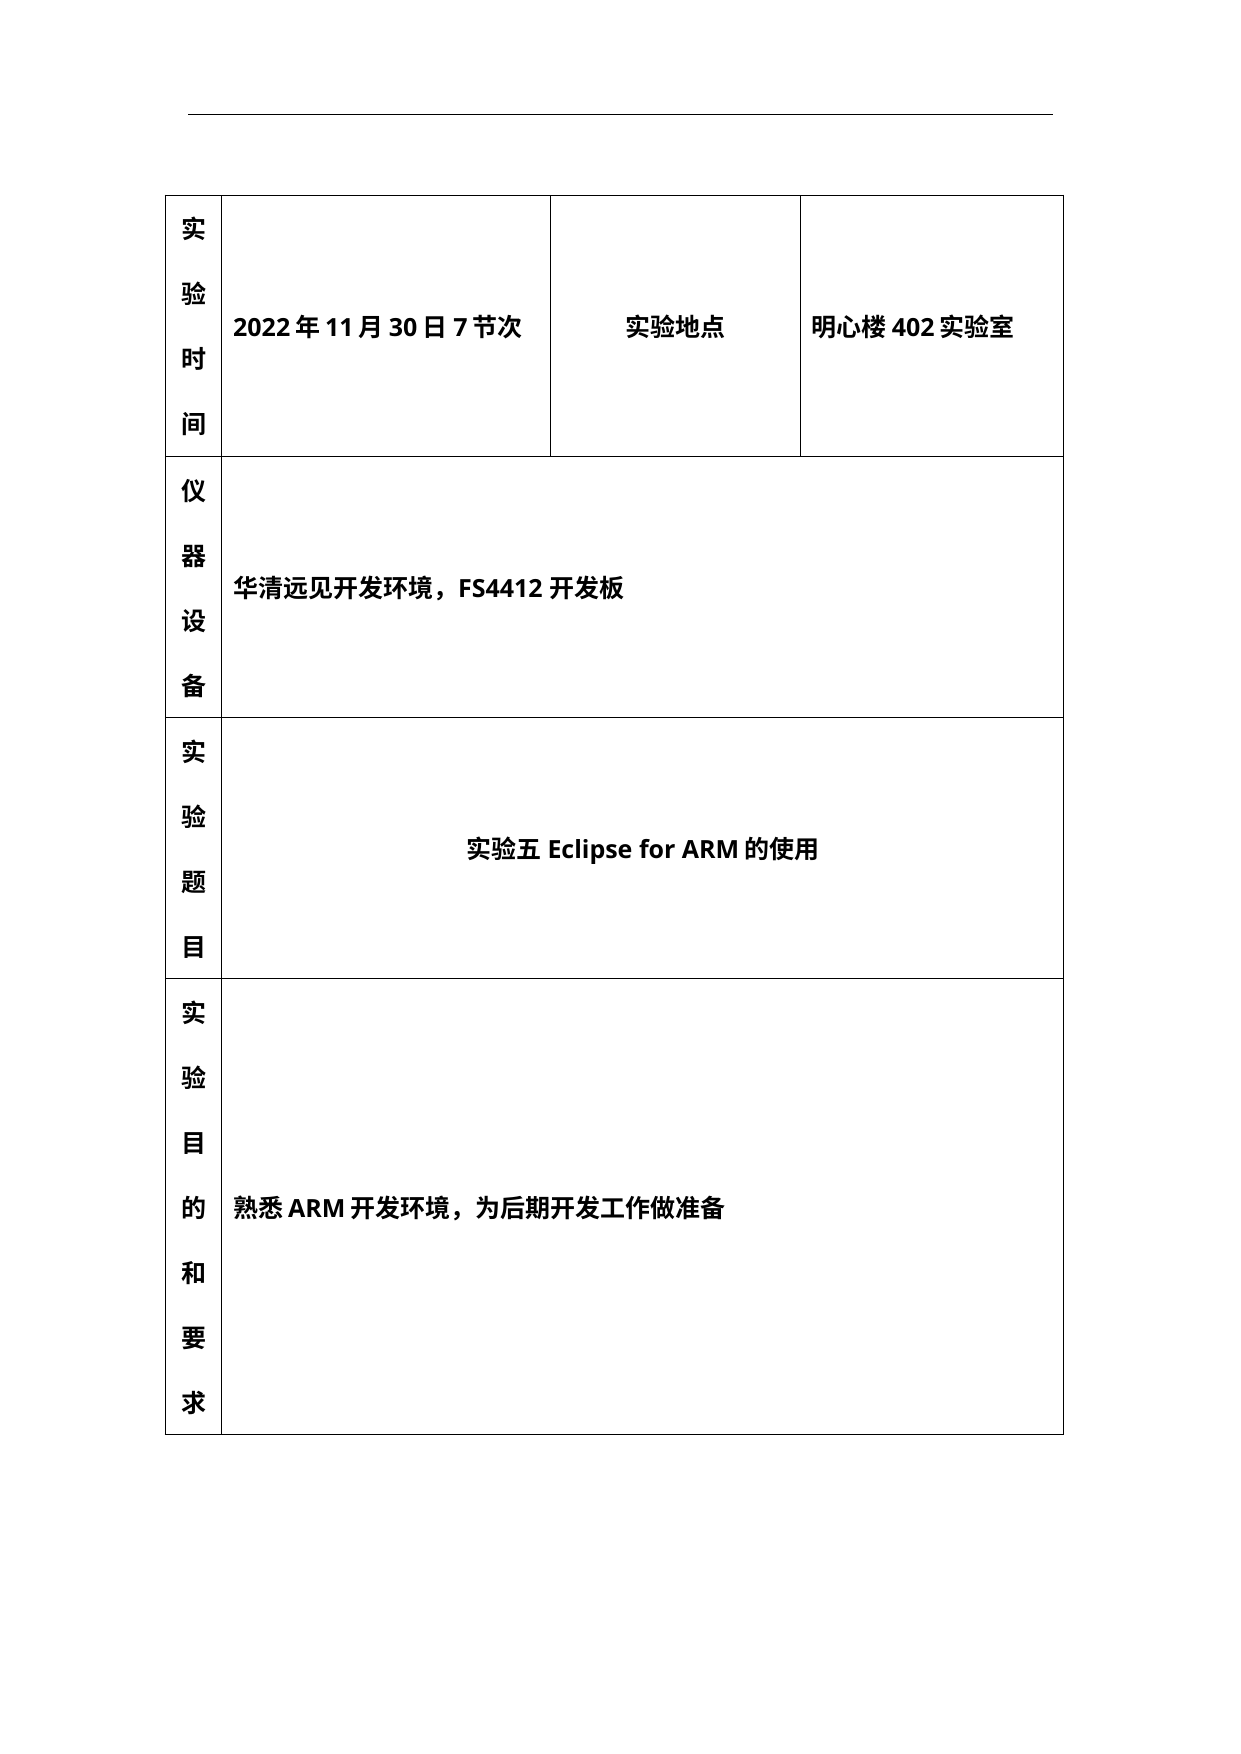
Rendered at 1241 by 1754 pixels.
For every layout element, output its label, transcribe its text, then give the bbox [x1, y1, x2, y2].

table_cell 华清远见开发环境，FS4412 开发板 [222, 457, 1063, 717]
table_header 实验地点 [551, 196, 800, 456]
table_header 2022年11月30日 7节次 [222, 196, 550, 456]
table_cell 实验目的和要求 [166, 979, 221, 1434]
table_cell 实验五 Eclipse for ARM的使用 [222, 718, 1063, 978]
table_header 明心楼402实验室 [801, 196, 1063, 456]
table_header 实验时间 [166, 196, 221, 456]
table_cell 实验题目 [166, 718, 221, 978]
table_cell 熟悉ARM开发环境，为后期开发工作做准备 [222, 979, 1063, 1434]
table_cell 仪器设备 [166, 457, 221, 717]
